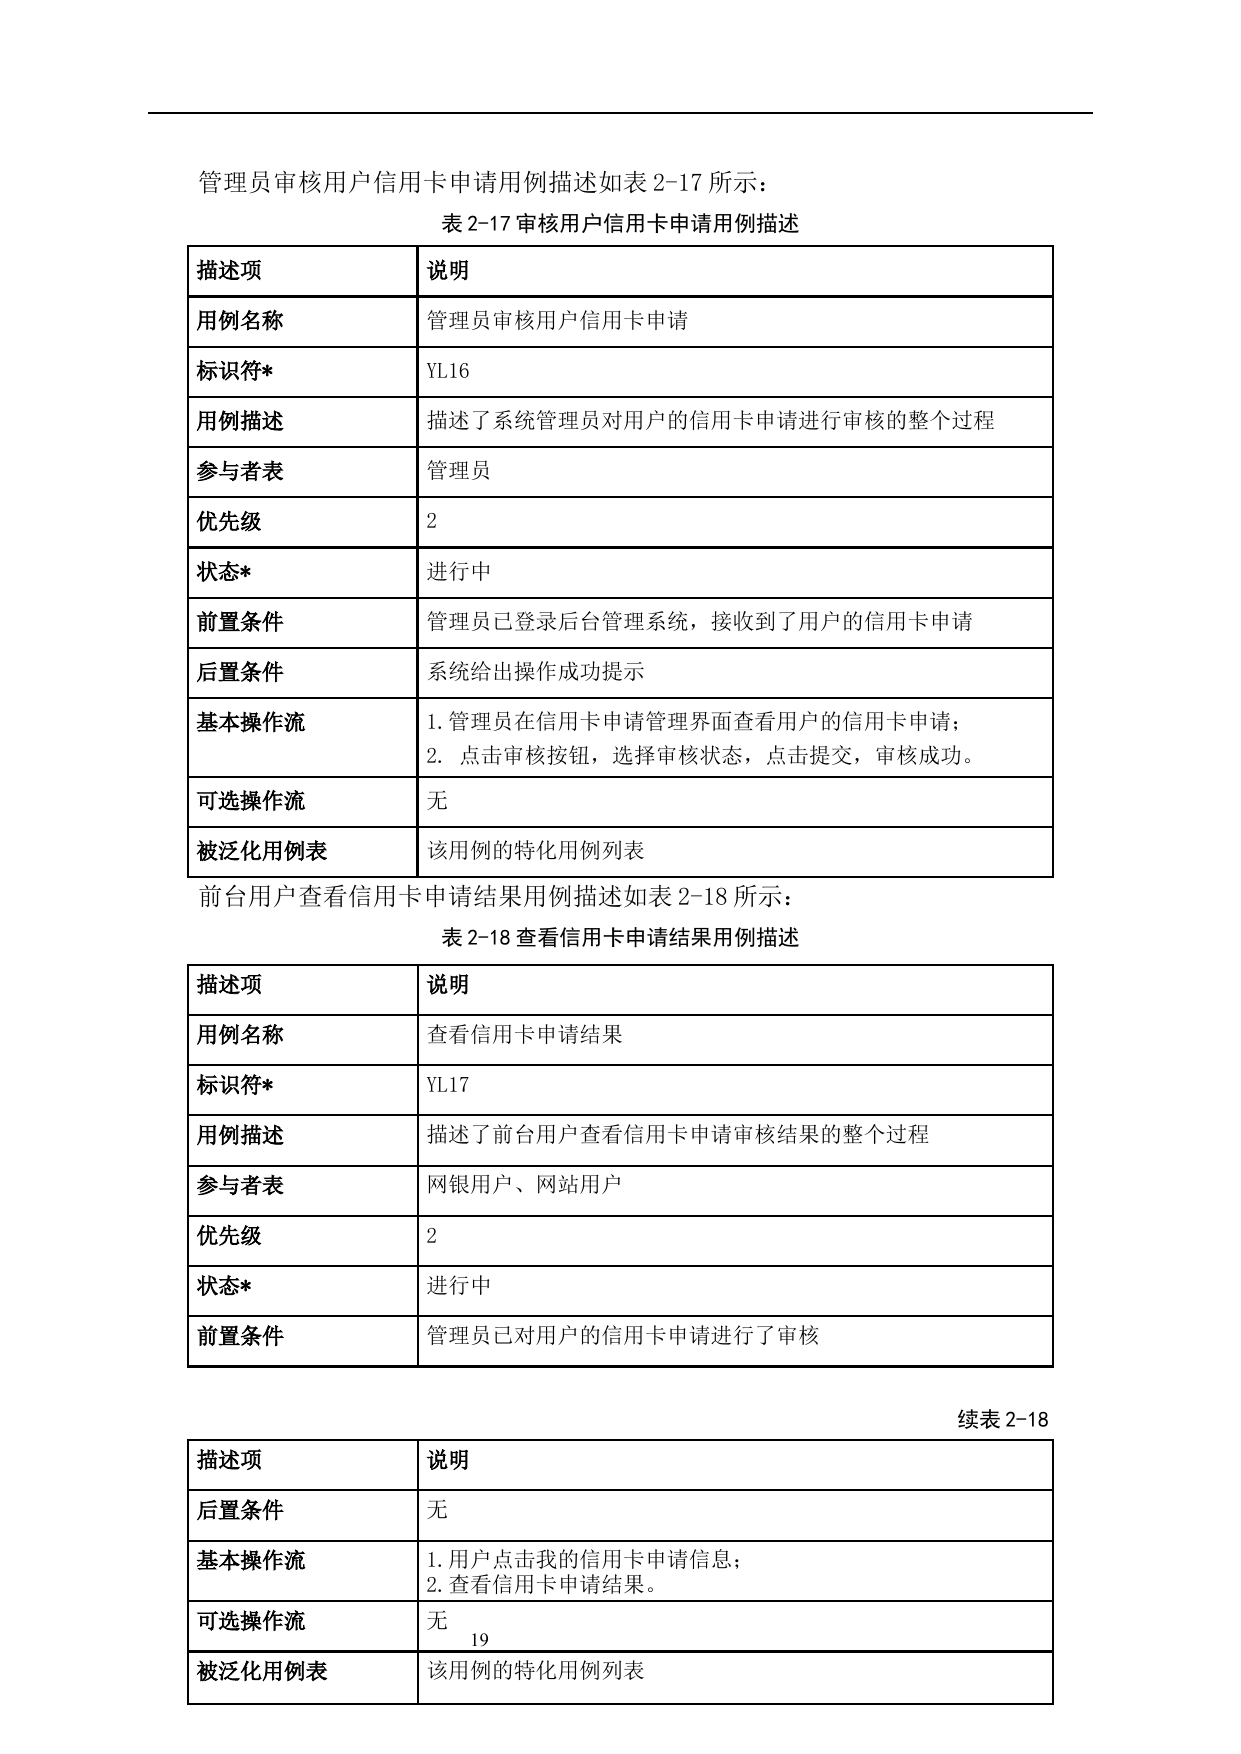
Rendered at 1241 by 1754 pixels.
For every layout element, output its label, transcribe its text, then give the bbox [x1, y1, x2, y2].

table_cell 基本操作流 [189, 699, 416, 776]
text 续表2-18 [148, 993, 1049, 1435]
table_cell 无 [419, 1491, 1052, 1539]
table_cell 无 [419, 1602, 1052, 1650]
table_cell 优先级 [189, 498, 416, 546]
table_cell 状态* [189, 549, 416, 597]
table_cell 被泛化用例表 [189, 1653, 417, 1703]
table_header 说明 [419, 247, 1052, 295]
table_cell 2 [419, 1217, 1052, 1265]
table_cell 1.管理员在信用卡申请管理界面查看用户的信用卡申请； 2. 点击审核按钮，选择审核状态，点击提交，审核成功。 [419, 699, 1052, 776]
table_cell 进行中 [419, 549, 1052, 597]
table_cell 用例描述 [189, 1116, 417, 1164]
table_cell 基本操作流 [189, 1542, 417, 1600]
table_cell 可选操作流 [189, 778, 416, 826]
table_cell 描述了前台用户查看信用卡申请审核结果的整个过程 [419, 1116, 1052, 1164]
table_cell 前置条件 [189, 1317, 417, 1365]
table_header 说明 [419, 966, 1052, 1014]
table_cell 管理员审核用户信用卡申请 [419, 298, 1052, 346]
table_cell 管理员 [419, 448, 1052, 496]
table_header 描述项 [189, 1441, 417, 1489]
table_header 说明 [419, 1441, 1052, 1489]
table_cell 系统给出操作成功提示 [419, 649, 1052, 697]
text 管理员审核用户信用卡申请用例描述如表2-17所示： [148, 164, 1093, 198]
table_cell 管理员已对用户的信用卡申请进行了审核 [419, 1317, 1052, 1365]
table_cell 优先级 [189, 1217, 417, 1265]
table_cell 用例描述 [189, 398, 416, 446]
table_cell 查看信用卡申请结果 [419, 1016, 1052, 1064]
table_cell YL16 [419, 348, 1052, 396]
table_cell 用例名称 [189, 1016, 417, 1064]
text 表2-17审核用户信用卡申请用例描述 [148, 205, 1093, 239]
table_header 描述项 [189, 247, 416, 295]
table_cell 描述了系统管理员对用户的信用卡申请进行审核的整个过程 [419, 398, 1052, 446]
table_cell 用例名称 [189, 298, 416, 346]
table_cell YL17 [419, 1066, 1052, 1114]
table_cell 1.用户点击我的信用卡申请信息； 2.查看信用卡申请结果。 [419, 1542, 1052, 1600]
table_cell 前置条件 [189, 599, 416, 647]
table_cell 网银用户、网站用户 [419, 1167, 1052, 1215]
table_cell 2 [419, 498, 1052, 546]
table_cell 无 [419, 778, 1052, 826]
table_cell 参与者表 [189, 1167, 417, 1215]
table_cell 该用例的特化用例列表 [419, 828, 1052, 876]
table_cell 管理员已登录后台管理系统，接收到了用户的信用卡申请 [419, 599, 1052, 647]
table_cell 后置条件 [189, 649, 416, 697]
table_cell 该用例的特化用例列表 [419, 1653, 1052, 1703]
table_cell 标识符* [189, 348, 416, 396]
text 前台用户查看信用卡申请结果用例描述如表2-18所示： [148, 878, 1093, 912]
table_cell 被泛化用例表 [189, 828, 416, 876]
table_cell 标识符* [189, 1066, 417, 1114]
table_header 描述项 [189, 966, 417, 1014]
table_cell 可选操作流 [189, 1602, 417, 1650]
table_cell 后置条件 [189, 1491, 417, 1539]
table_cell 参与者表 [189, 448, 416, 496]
table_cell 状态* [189, 1267, 417, 1315]
table_cell 进行中 [419, 1267, 1052, 1315]
text 表2-18查看信用卡申请结果用例描述 [148, 919, 1093, 953]
